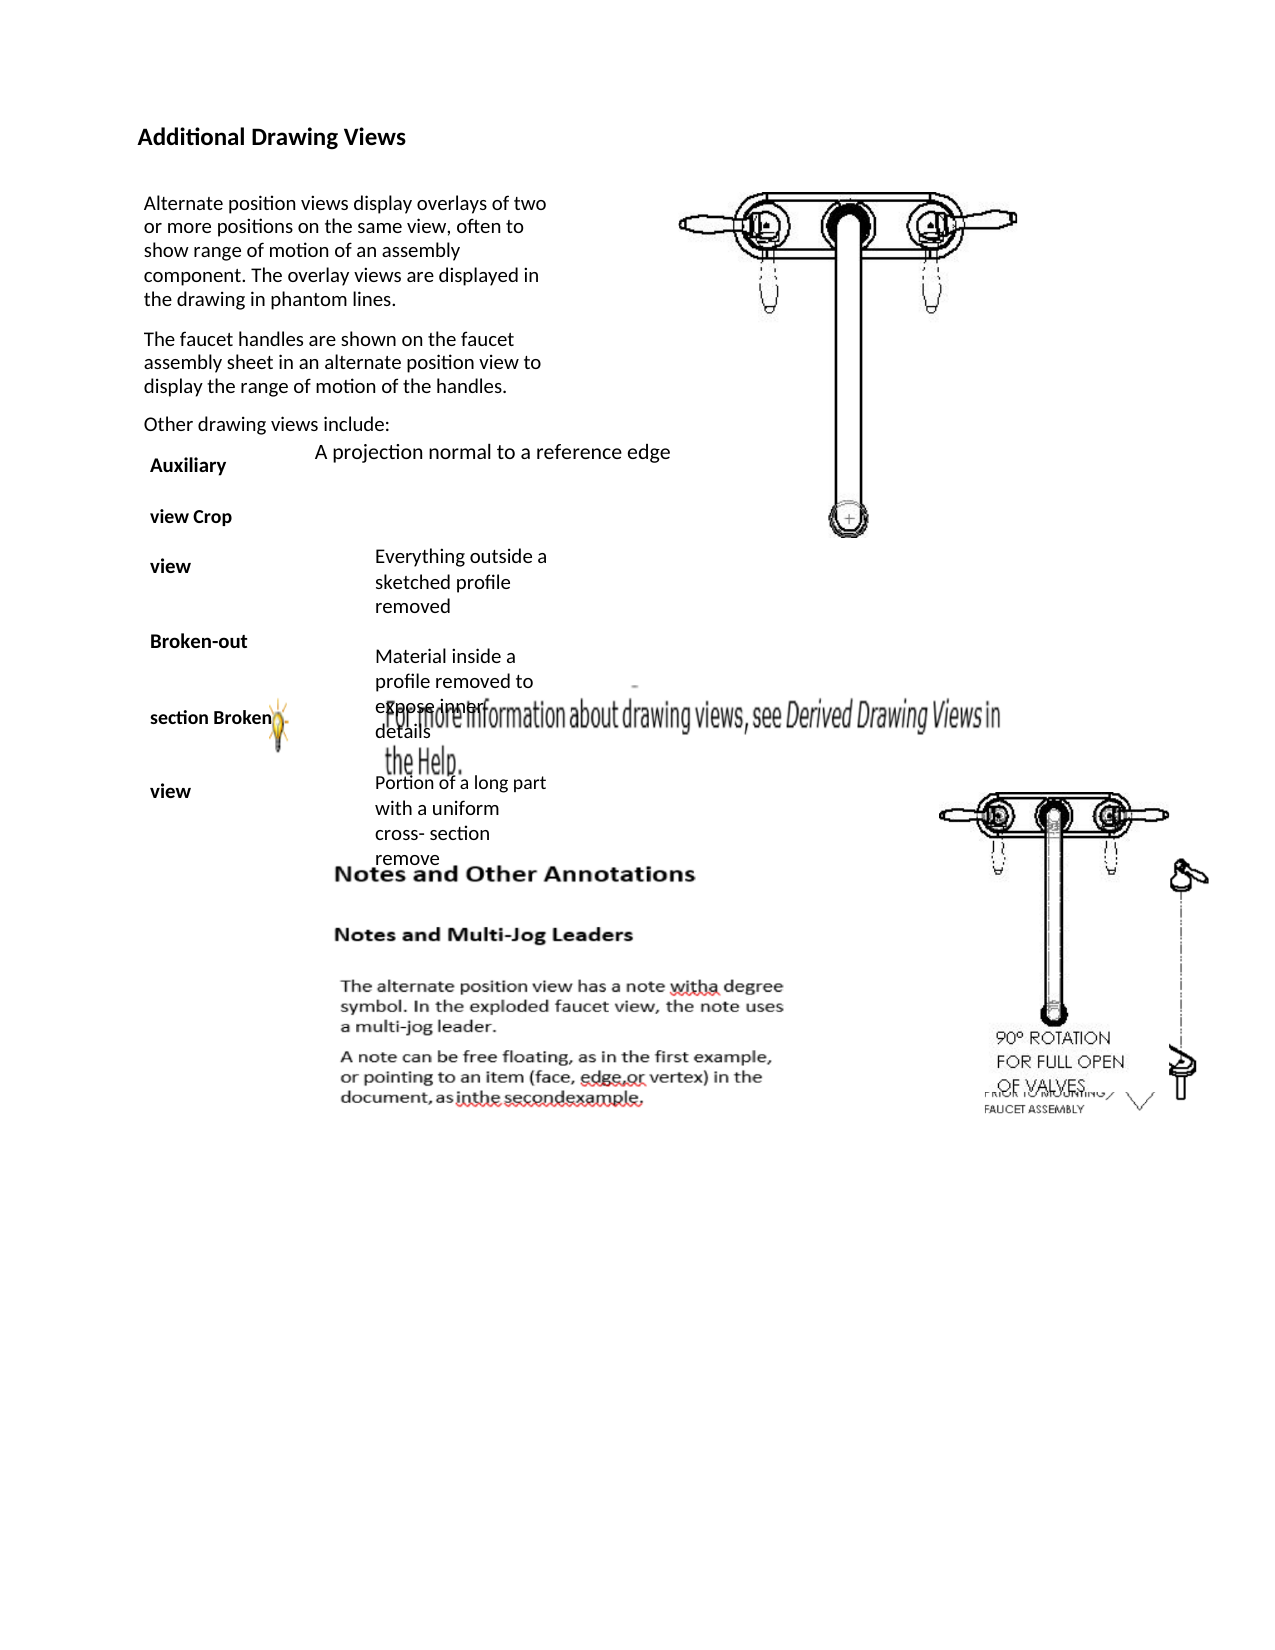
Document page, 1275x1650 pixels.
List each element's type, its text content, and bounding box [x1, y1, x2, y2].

text with a uniform [375, 796, 1125, 821]
text remove [375, 846, 1125, 871]
text Portion of a long part [375, 770, 1125, 794]
text Other drawing views include: [144, 411, 1125, 437]
text details [375, 719, 1125, 744]
text view [150, 554, 300, 579]
text section Broken [150, 705, 300, 729]
text cross- section [375, 821, 1125, 846]
picture [678, 192, 1018, 411]
text The faucet handles are shown on the faucet assembly sheet in an alternate position view to display the range of motion of the handles. [144, 328, 581, 398]
text Everything outside a [375, 544, 1125, 569]
text view [150, 779, 300, 804]
text Auxiliary [150, 453, 239, 478]
text A projection normal to a reference edge [314, 438, 1125, 464]
picture [269, 685, 1209, 1166]
text removed [375, 594, 1125, 618]
text Broken-out [150, 629, 300, 654]
text Alternate position views display overlays of two or more positions on the same view, often to show range of motion of an assembly component. The overlay views are displayed in the drawing in phantom lines. [144, 191, 564, 311]
text profile removed to [375, 669, 1125, 694]
text view Crop [150, 504, 239, 529]
text Additional Drawing Views [137, 121, 1125, 151]
text sketched profile [375, 569, 1125, 594]
text expose inner [375, 694, 1125, 719]
picture [678, 464, 1018, 538]
text Material inside a [375, 643, 1125, 669]
